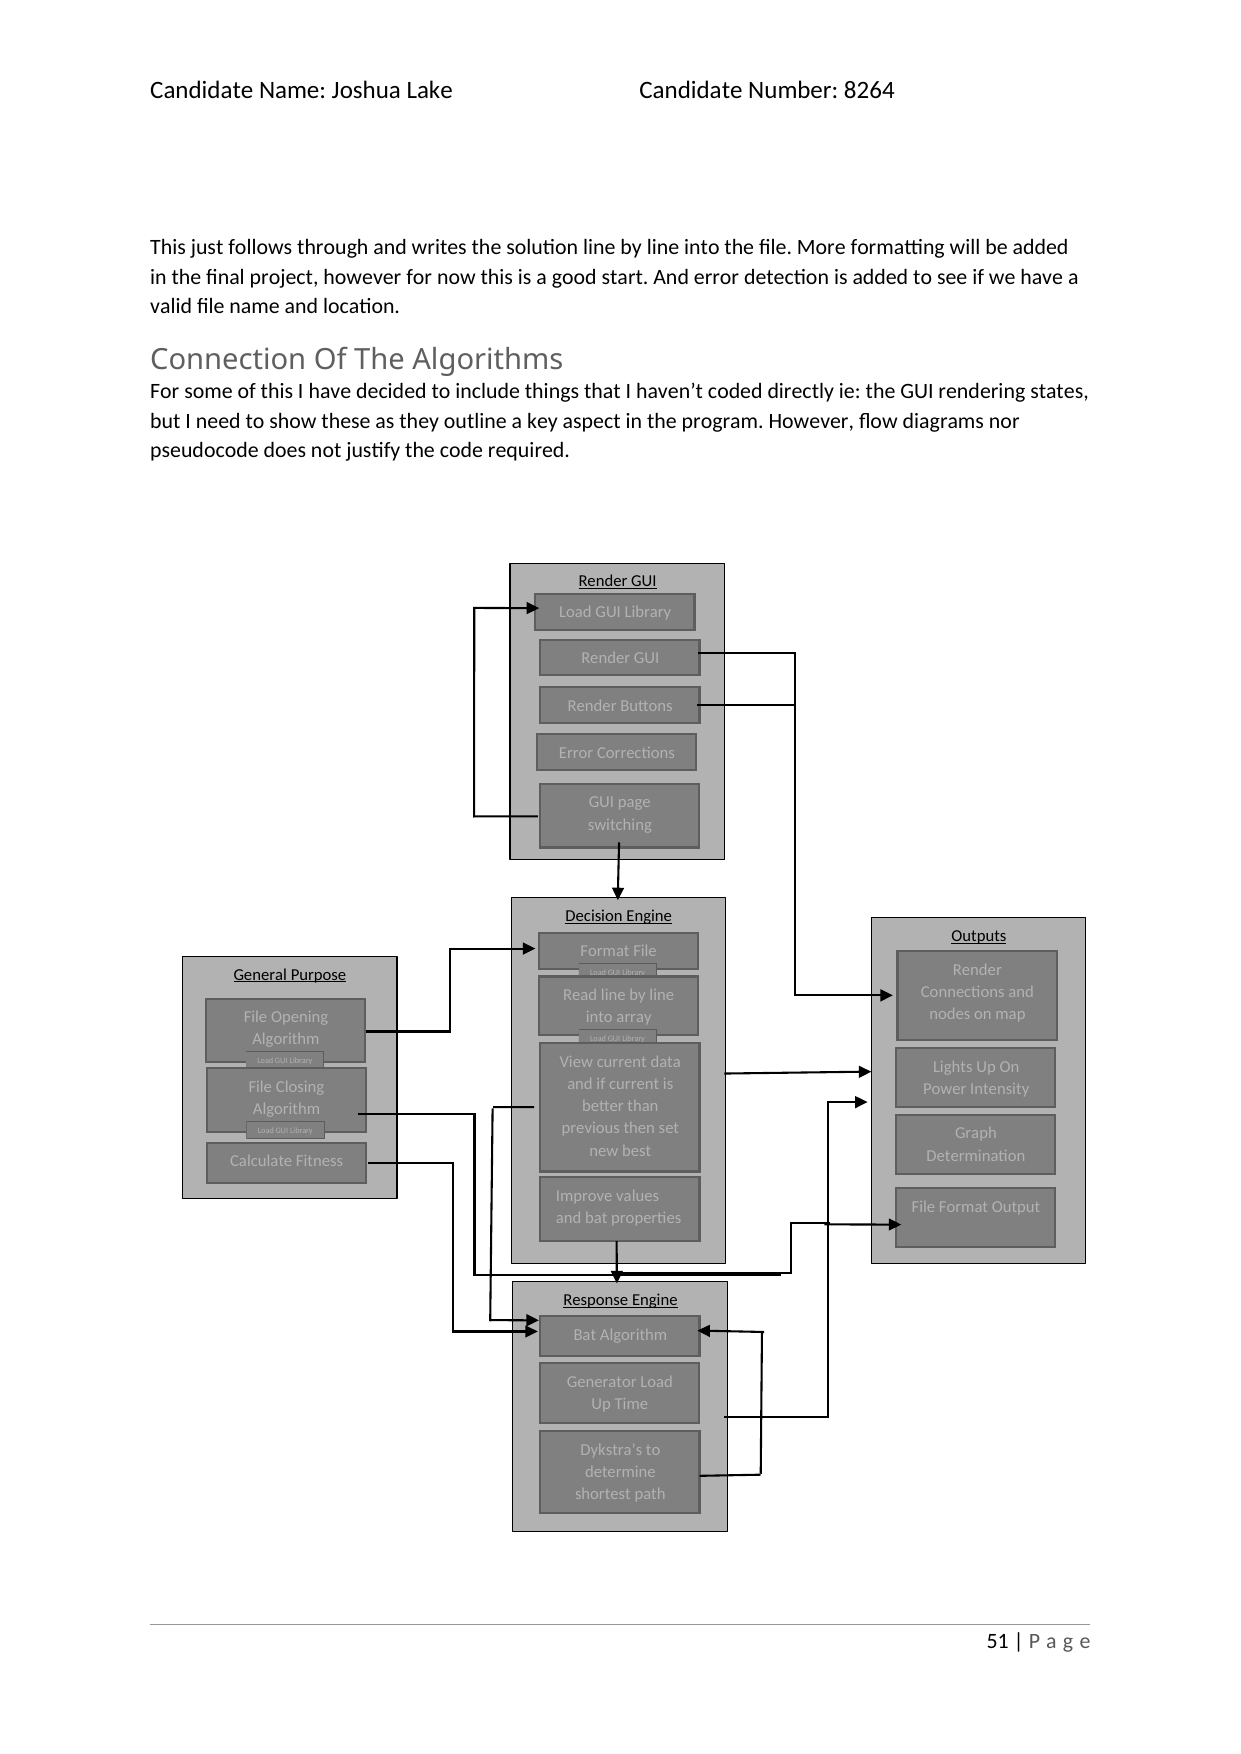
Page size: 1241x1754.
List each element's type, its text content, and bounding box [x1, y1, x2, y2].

text This just follows through and writes the solution line by line into the file. More formatting will be added in the final project, however for now this is a good start. And error detection is added to see if we have a valid file name and location. [150, 233, 1090, 319]
text For some of this I have decided to include things that I haven’t coded directly ie: the GUI rendering states, but I need to show these as they outline a key aspect in the program. However, flow diagrams nor pseudocode does not justify the code required. [150, 378, 1090, 463]
subtitle Connection Of The Algorithms [150, 338, 1090, 378]
